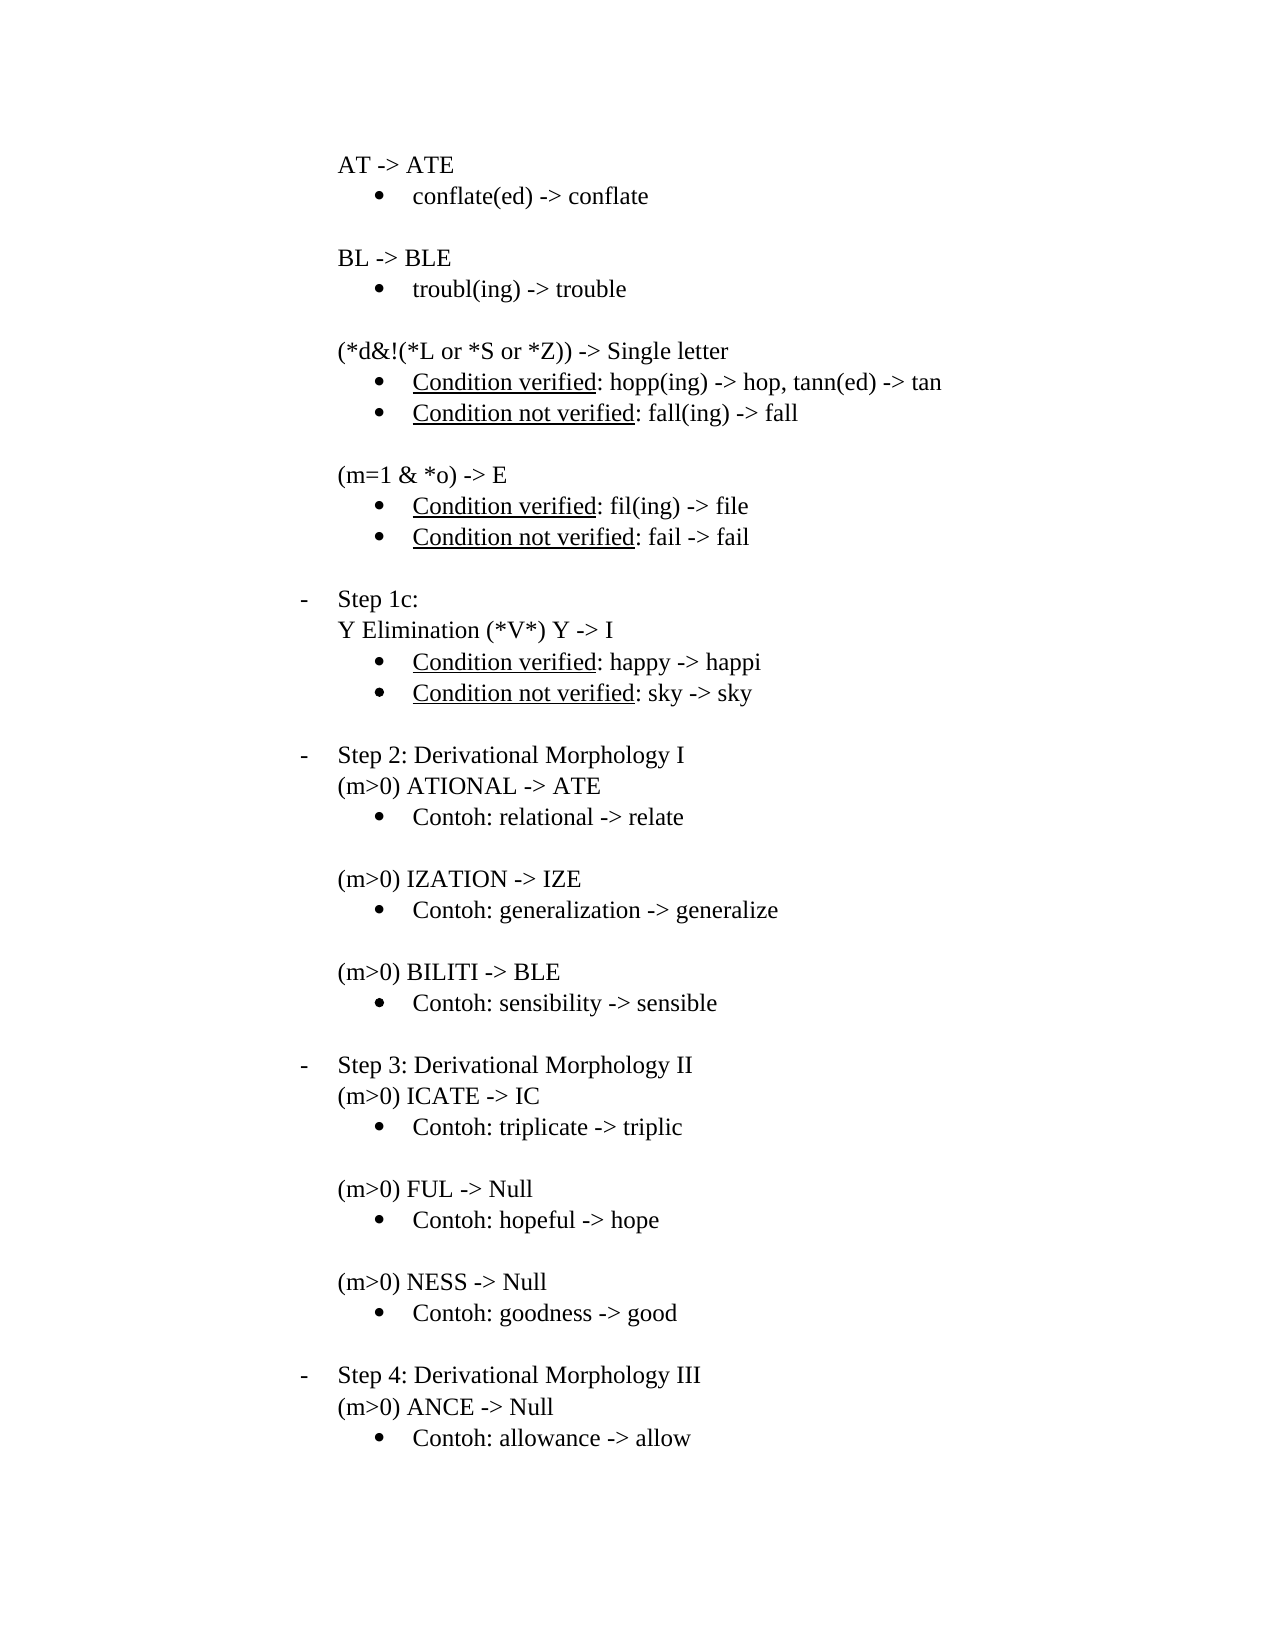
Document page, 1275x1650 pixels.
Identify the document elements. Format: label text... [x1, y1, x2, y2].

list (m>0) ICATE -> IC [337, 1081, 1125, 1110]
list Condition not verified: sky -> sky [375, 678, 1125, 706]
list Condition not verified: fall(ing) -> fall [375, 398, 1125, 427]
list Contoh: hopeful -> hope [375, 1205, 1125, 1234]
list Contoh: allowance -> allow [375, 1423, 1125, 1451]
list Condition verified: happy -> happi [375, 647, 1125, 675]
list Contoh: relational -> relate [375, 802, 1125, 831]
list (*d&!(*L or *S or *Z)) -> Single letter [337, 336, 1125, 365]
list Step 2: Derivational Morphology I [300, 740, 1125, 768]
list Condition not verified: fail -> fail [375, 522, 1125, 551]
list (m>0) FUL -> Null [337, 1174, 1125, 1203]
list (m>0) NESS -> Null [337, 1267, 1125, 1296]
list Step 1c: [300, 584, 1125, 613]
list Contoh: goodness -> good [375, 1298, 1125, 1327]
list Step 4: Derivational Morphology III [300, 1361, 1125, 1389]
list conflate(ed) -> conflate [375, 181, 1125, 210]
list Contoh: sensibility -> sensible [375, 988, 1125, 1017]
list Y Elimination (*V*) Y -> I [337, 616, 1125, 644]
list Contoh: generalization -> generalize [375, 895, 1125, 924]
list (m>0) BILITI -> BLE [337, 957, 1125, 986]
list BL -> BLE [337, 243, 1125, 272]
list Condition verified: fil(ing) -> file [375, 491, 1125, 520]
list (m>0) ATIONAL -> ATE [337, 771, 1125, 799]
list Step 3: Derivational Morphology II [300, 1050, 1125, 1079]
list (m=1 & *o) -> E [337, 460, 1125, 489]
list troubl(ing) -> trouble [375, 274, 1125, 303]
list (m>0) IZATION -> IZE [337, 864, 1125, 893]
list (m>0) ANCE -> Null [337, 1392, 1125, 1420]
list Contoh: triplicate -> triplic [375, 1112, 1125, 1141]
list AT -> ATE [337, 150, 1125, 179]
list Condition verified: hopp(ing) -> hop, tann(ed) -> tan [375, 367, 1125, 396]
